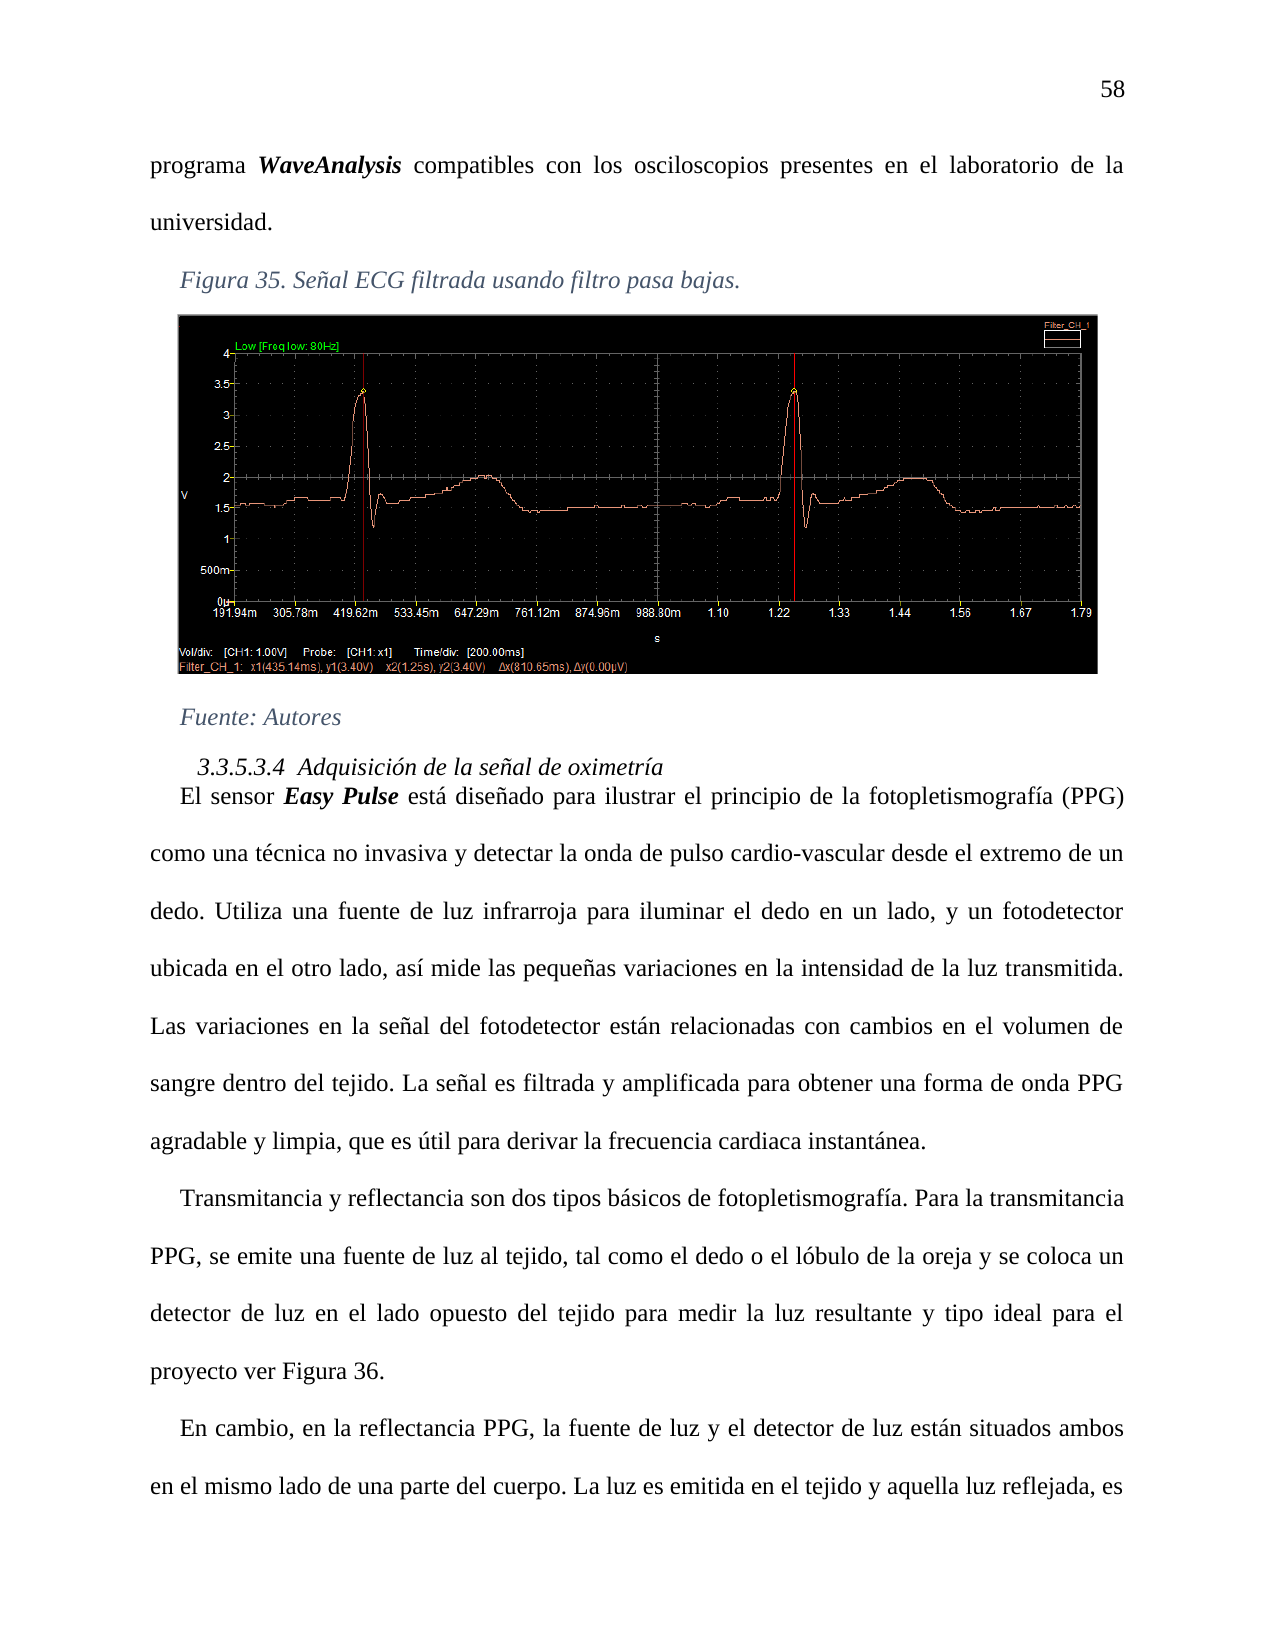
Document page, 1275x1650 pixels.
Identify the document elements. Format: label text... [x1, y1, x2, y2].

text Transmitancia y reflectancia son dos tipos básicos de fotopletismografía. Para la transmitancia PPG, se emite una fuente de luz al tejido, tal como el dedo o el lóbulo de la oreja y se coloca un detector de luz en el lado opuesto del tejido para medir la luz resultante y tipo ideal para el proyecto ver Figura 36. [150, 1183, 1125, 1384]
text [150, 1413, 1125, 1499]
text El sensor Easy Pulse está diseñado para ilustrar el principio de la fotopletismografía (PPG) como una técnica no invasiva y detectar la onda de pulso cardio-vascular desde el extremo de un dedo. Utiliza una fuente de luz infrarroja para iluminar el dedo en un lado, y un fotodetector ubicada en el otro lado, así mide las pequeñas variaciones en la intensidad de la luz transmitida. Las variaciones en la señal del fotodetector están relacionadas con cambios en el volumen de sangre dentro del tejido. La señal es filtrada y amplificada para obtener una forma de onda PPG agradable y limpia, que es útil para derivar la frecuencia cardiaca instantánea. [150, 781, 1125, 1154]
text Figura 35. Señal ECG filtrada usando filtro pasa bajas. [150, 265, 1125, 294]
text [150, 150, 1125, 236]
text Fuente: Autores [150, 702, 1125, 731]
picture [177, 314, 1098, 674]
subtitle Adquisición de la señal de oximetría [150, 752, 1125, 781]
